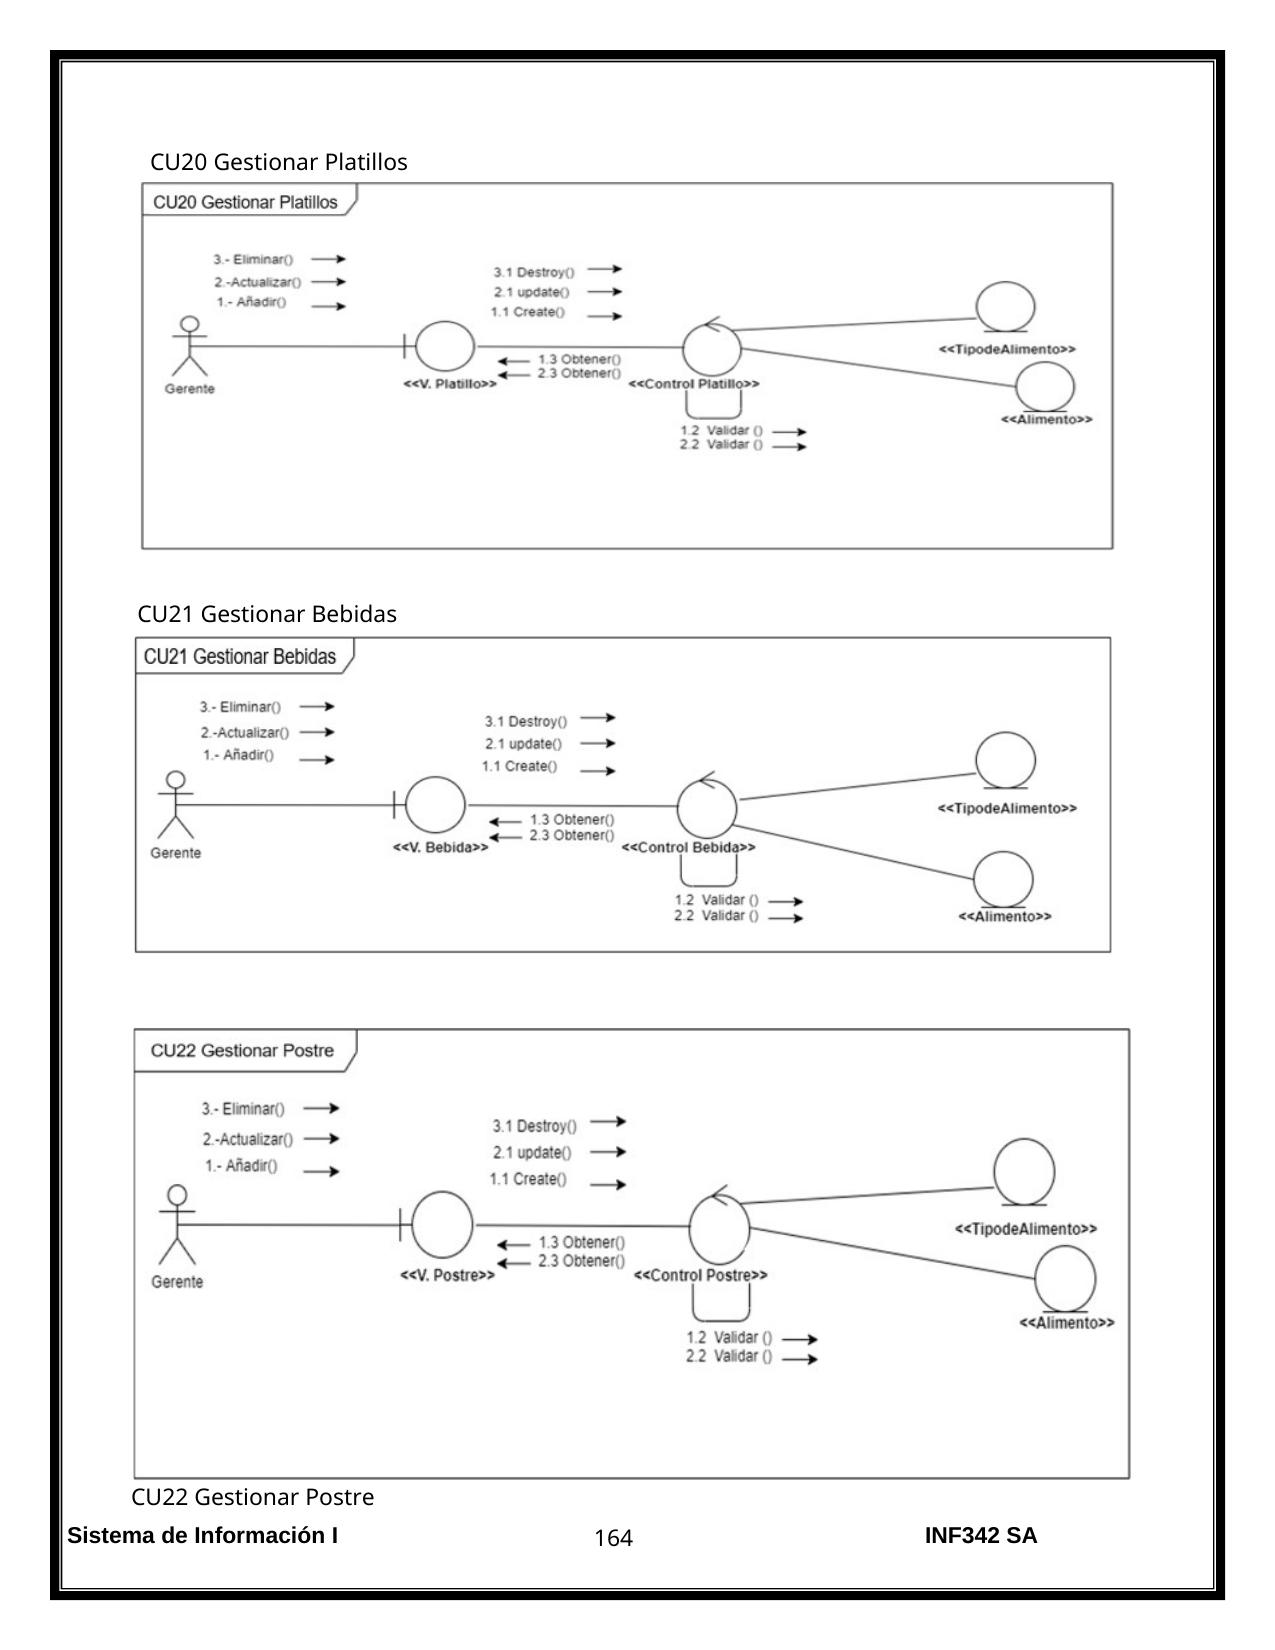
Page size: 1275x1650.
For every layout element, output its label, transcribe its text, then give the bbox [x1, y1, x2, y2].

text CU21 Gestionar Bebidas [137, 598, 1212, 629]
picture [133, 1027, 1132, 1481]
picture [140, 181, 1116, 551]
picture [134, 636, 1112, 954]
text CU20 Gestionar Platillos [150, 146, 1212, 177]
